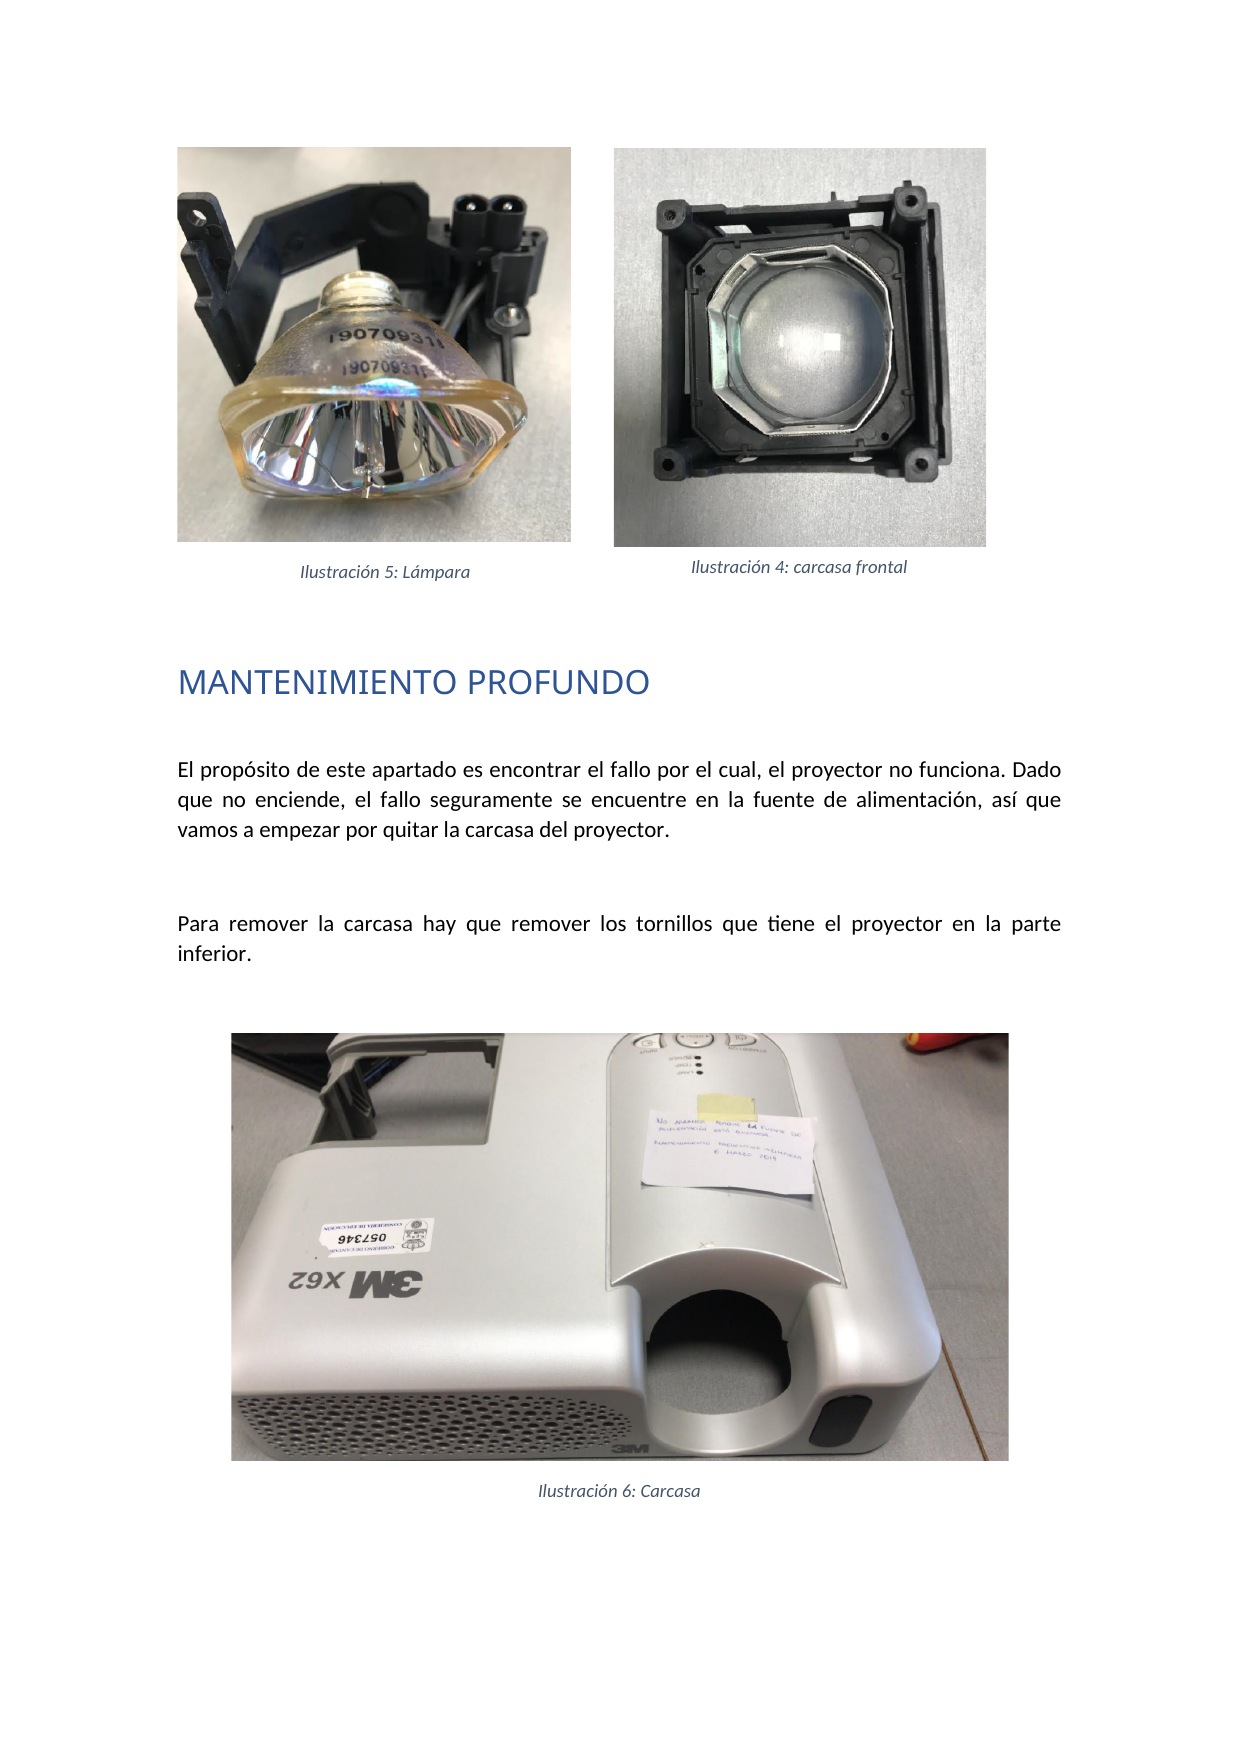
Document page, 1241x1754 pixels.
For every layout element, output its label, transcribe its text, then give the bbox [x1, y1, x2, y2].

subtitle MANTENIMIENTO PROFUNDO [177, 659, 1063, 704]
text Ilustración 6: Carcasa [177, 1480, 1063, 1503]
picture [231, 1033, 1009, 1461]
picture [177, 147, 571, 542]
text Para remover la carcasa hay que remover los tornillos que tiene el proyector en la parte inferior. [177, 909, 1063, 967]
text Ilustración 5: Lámpara [177, 560, 1063, 583]
text El propósito de este apartado es encontrar el fallo por el cual, el proyector no funciona. Dado que no enciende, el fallo seguramente se encuentre en la fuente de alimentación, así que vamos a empezar por quitar la carcasa del proyector. [177, 755, 1063, 843]
picture [613, 148, 987, 547]
